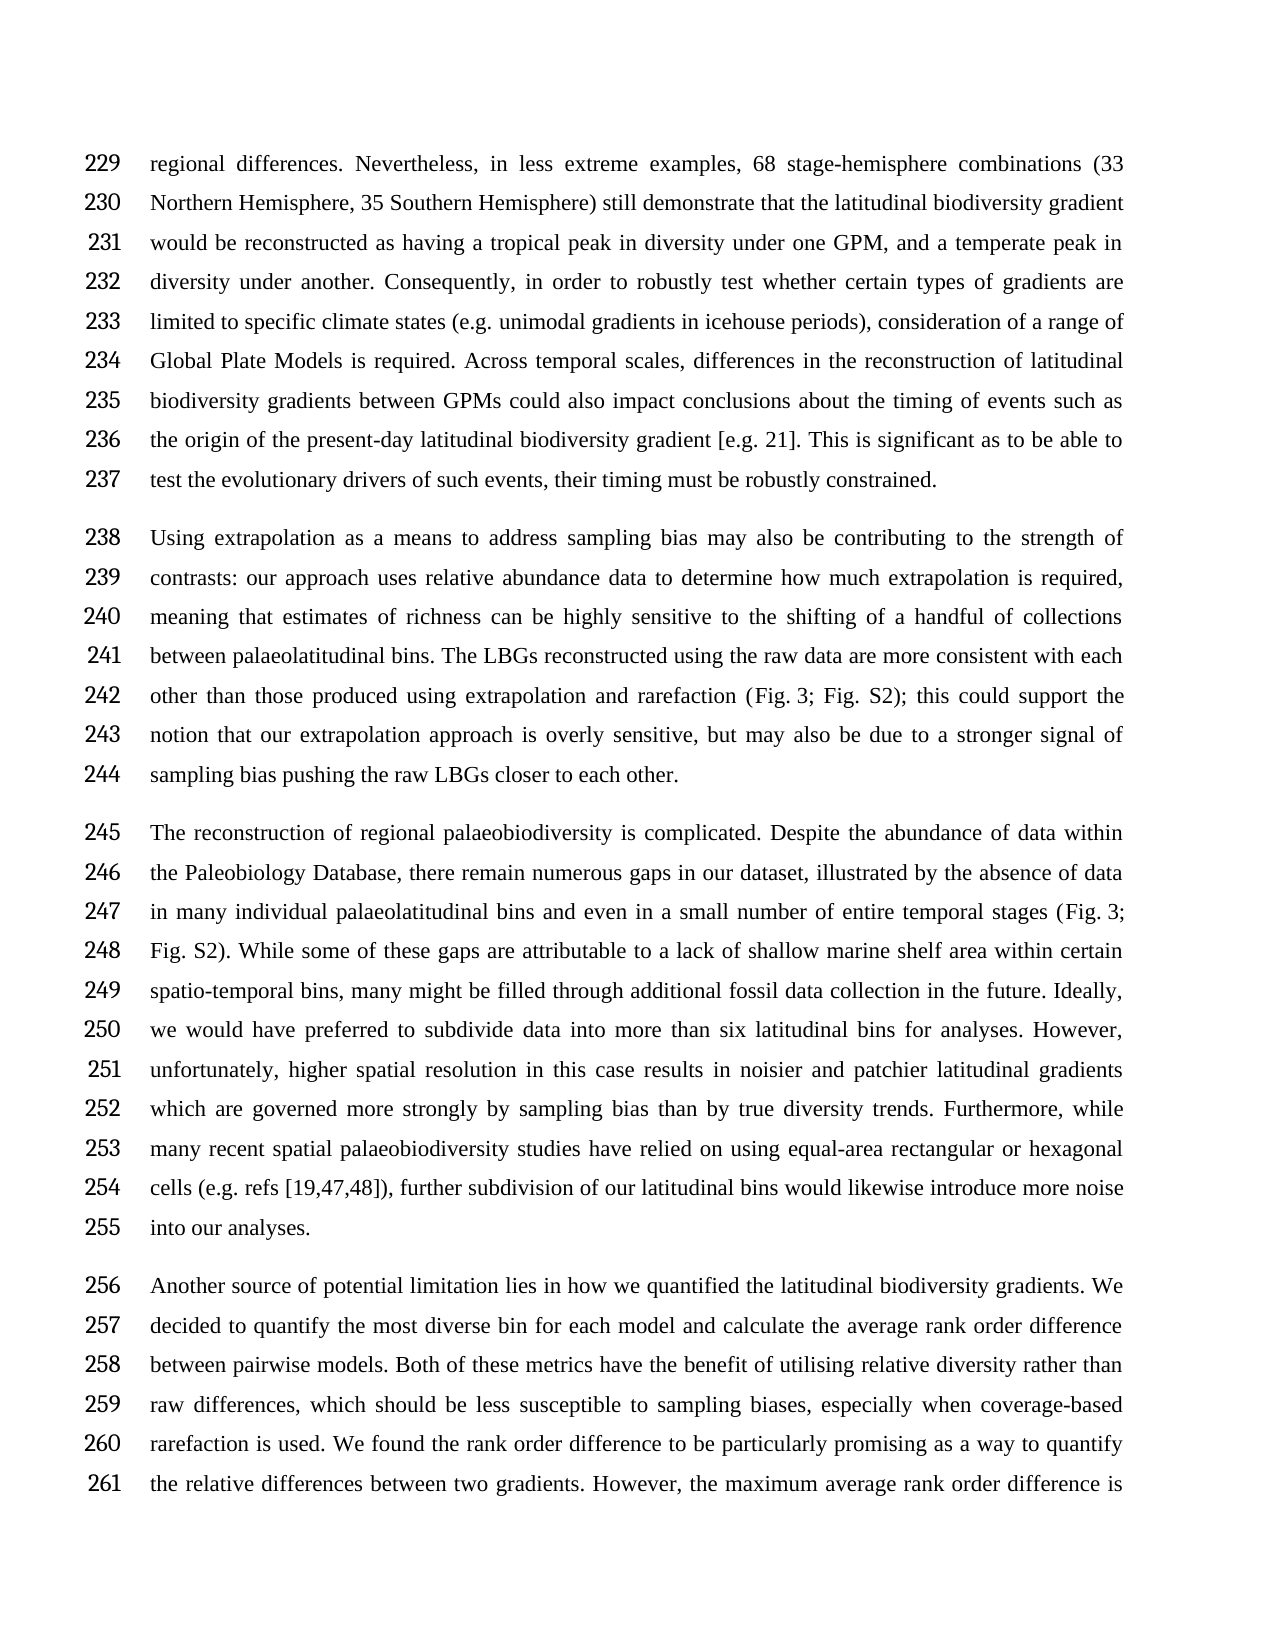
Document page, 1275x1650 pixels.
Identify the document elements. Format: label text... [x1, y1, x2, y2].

text Using extrapolation as a means to address sampling bias may also be contributing to the strength of contrasts: our approach uses relative abundance data to determine how much extrapolation is required, meaning that estimates of richness can be highly sensitive to the shifting of a handful of collections between palaeolatitudinal bins. The LBGs reconstructed using the raw data are more consistent with each other than those produced using extrapolation and rarefaction (Fig. 3; Fig. S2); this could support the notion that our extrapolation approach is overly sensitive, but may also be due to a stronger signal of sampling bias pushing the raw LBGs closer to each other. [150, 524, 1125, 787]
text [150, 1272, 1125, 1496]
text The reconstruction of regional palaeobiodiversity is complicated. Despite the abundance of data within the Paleobiology Database, there remain numerous gaps in our dataset, illustrated by the absence of data in many individual palaeolatitudinal bins and even in a small number of entire temporal stages (Fig. 3; Fig. S2). While some of these gaps are attributable to a lack of shallow marine shelf area within certain spatio-temporal bins, many might be filled through additional fossil data collection in the future. Ideally, we would have preferred to subdivide data into more than six latitudinal bins for analyses. However, unfortunately, higher spatial resolution in this case results in noisier and patchier latitudinal gradients which are governed more strongly by sampling bias than by true diversity trends. Furthermore, while many recent spatial palaeobiodiversity studies have relied on using equal-area rectangular or hexagonal cells (e.g. refs [19,47,48]), further subdivision of our latitudinal bins would likewise introduce more noise into our analyses. [150, 819, 1125, 1240]
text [150, 150, 1125, 492]
